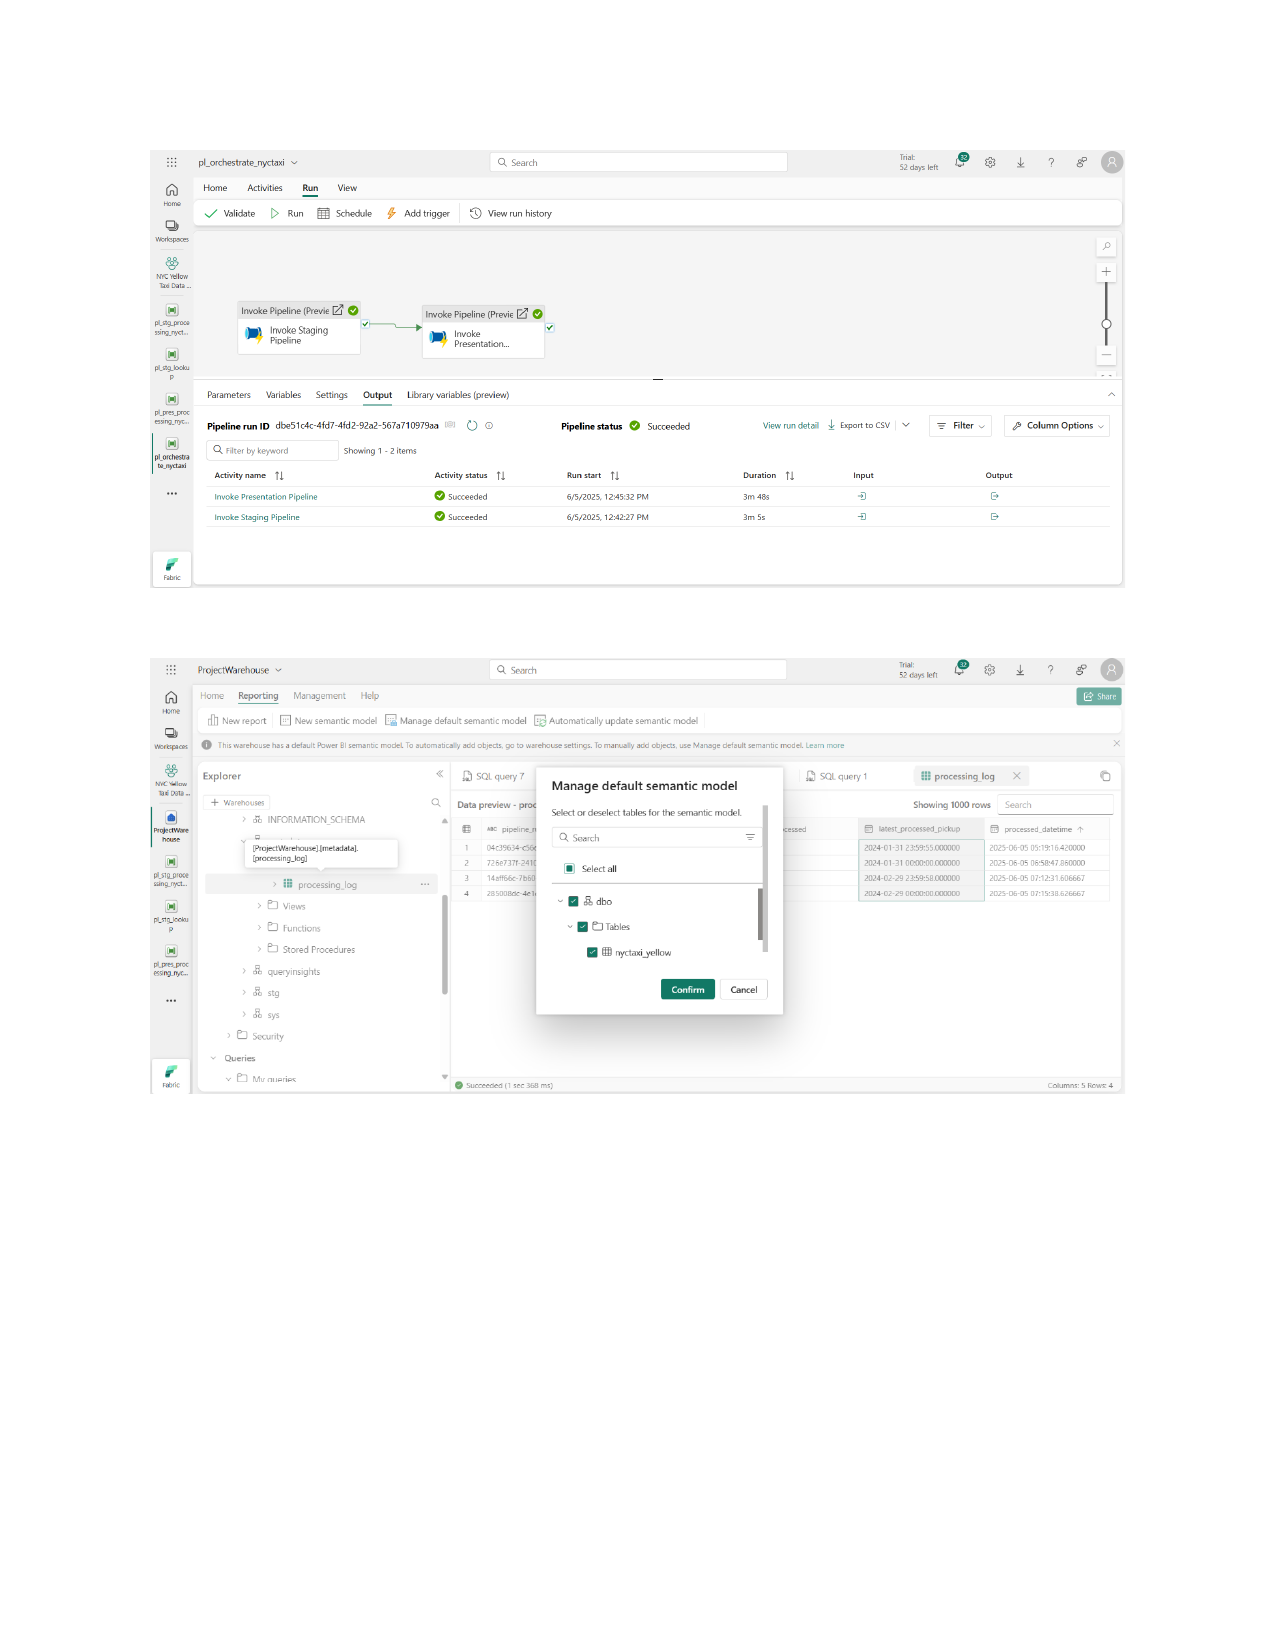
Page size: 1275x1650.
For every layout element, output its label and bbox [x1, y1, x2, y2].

picture [150, 658, 1125, 1094]
picture [150, 150, 1125, 588]
